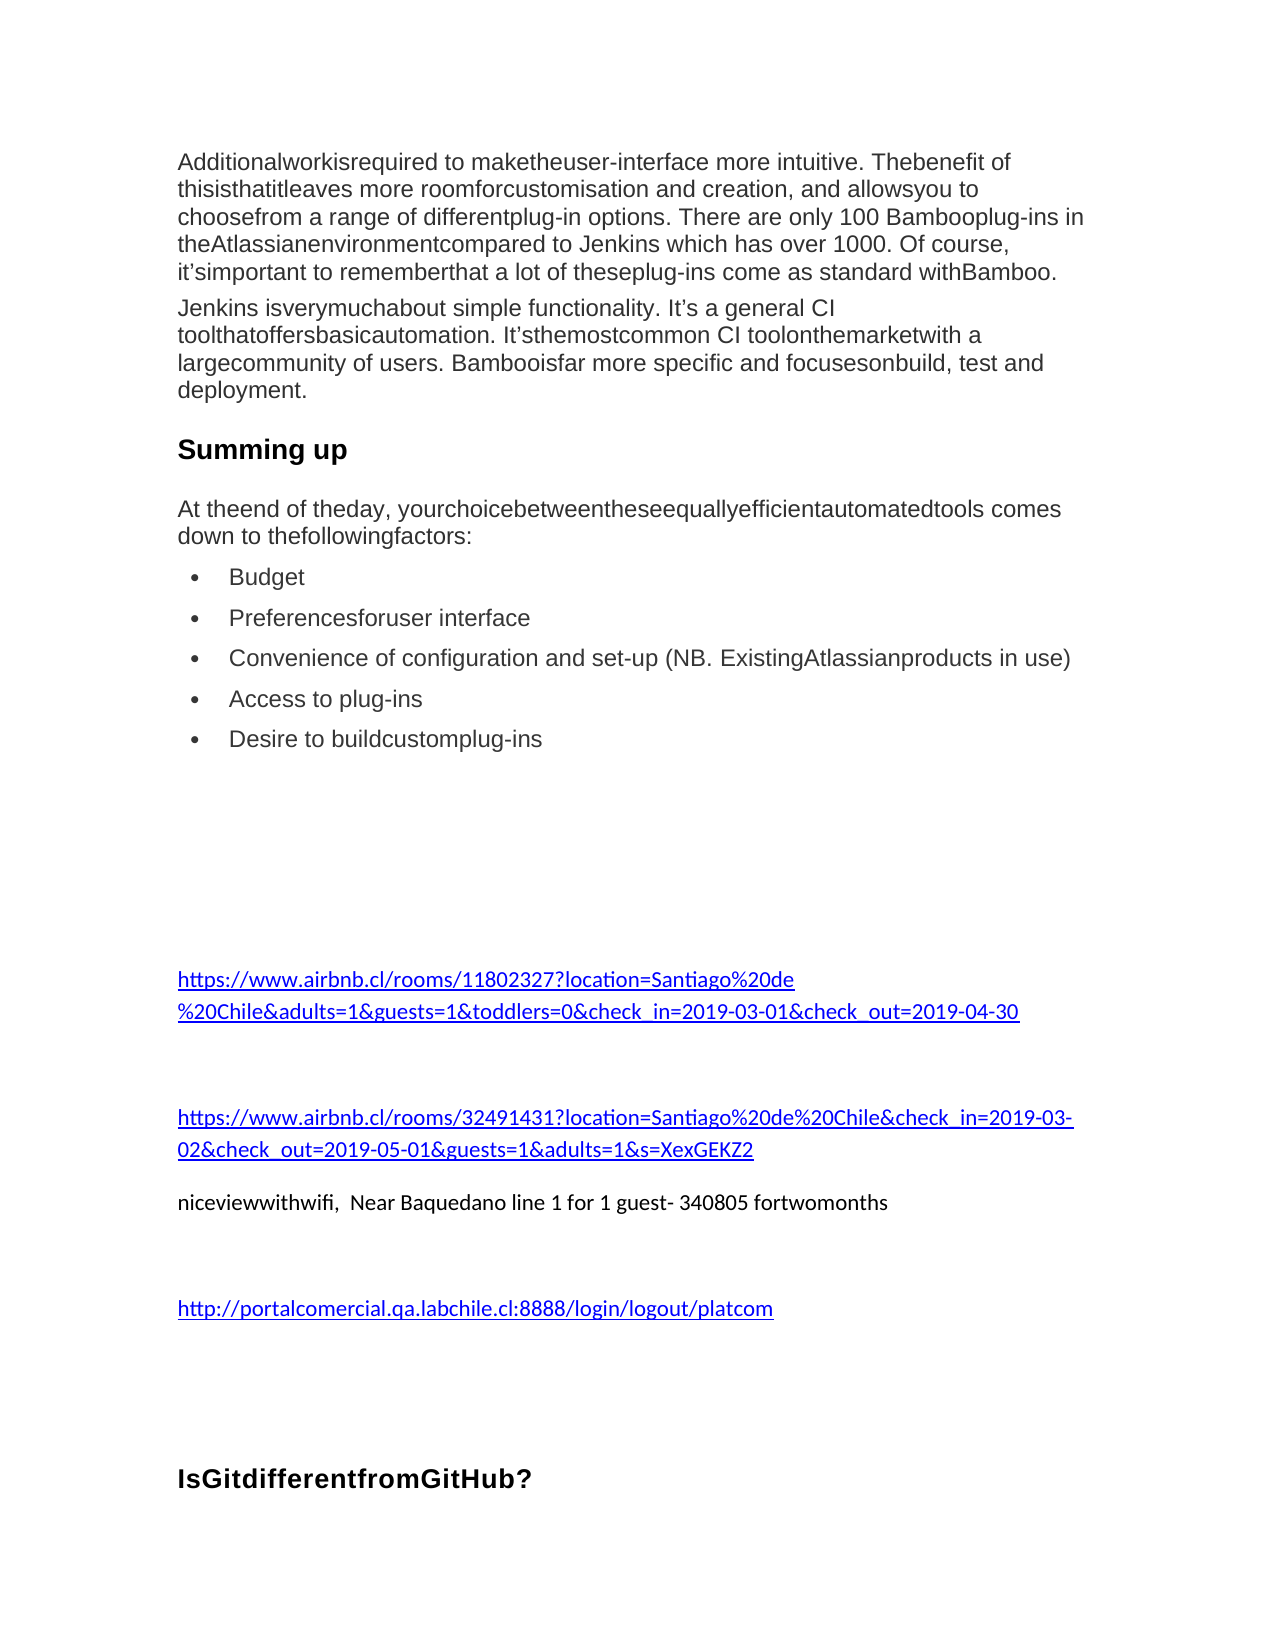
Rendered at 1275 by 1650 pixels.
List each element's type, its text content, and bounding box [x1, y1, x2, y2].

list Convenience of configuration and set-up (NB. ExistingAtlassianproducts in use) [191, 631, 1098, 672]
list Preferencesforuser interface [191, 590, 1098, 631]
text Jenkins isverymuchabout simple functionality. It’s a general CI toolthatoffersbasicautomation. It’sthemostcommon CI toolonthemarketwith a largecommunity of users. Bambooisfar more specific and focusesonbuild, test and deployment. [177, 293, 1098, 404]
text http://portalcomercial.qa.labchile.cl:8888/login/logout/platcom [177, 1294, 1098, 1322]
list Desire to buildcustomplug-ins [191, 712, 1098, 753]
text IsGitdifferentfromGitHub? [177, 1453, 1098, 1494]
text Summing up [177, 433, 1098, 465]
text https://www.airbnb.cl/rooms/32491431?location=Santiago%20de%20Chile&check_in=2019-03-02&check_out=2019-05-01&guests=1&adults=1&s=XexGEKZ2 [177, 1103, 1098, 1163]
text Additionalworkisrequired to maketheuser-interface more intuitive. Thebenefit of thisisthatitleaves more roomforcustomisation and creation, and allowsyou to choosefrom a range of differentplug-in options. There are only 100 Bambooplug-ins in theAtlassianenvironmentcompared to Jenkins which has over 1000. Of course, it’simportant to rememberthat a lot of theseplug-ins come as standard withBamboo. [177, 148, 1098, 286]
text At theend of theday, yourchoicebetweentheseequallyefficientautomatedtools comes down to thefollowingfactors: [177, 494, 1098, 550]
text https://www.airbnb.cl/rooms/11802327?location=Santiago%20de%20Chile&adults=1&guests=1&toddlers=0&check_in=2019-03-01&check_out=2019-04-30 [177, 965, 1098, 1025]
text niceviewwithwifi, Near Baquedano line 1 for 1 guest- 340805 fortwomonths [177, 1188, 1098, 1216]
list Budget [191, 550, 1098, 590]
list Access to plug-ins [191, 672, 1098, 712]
